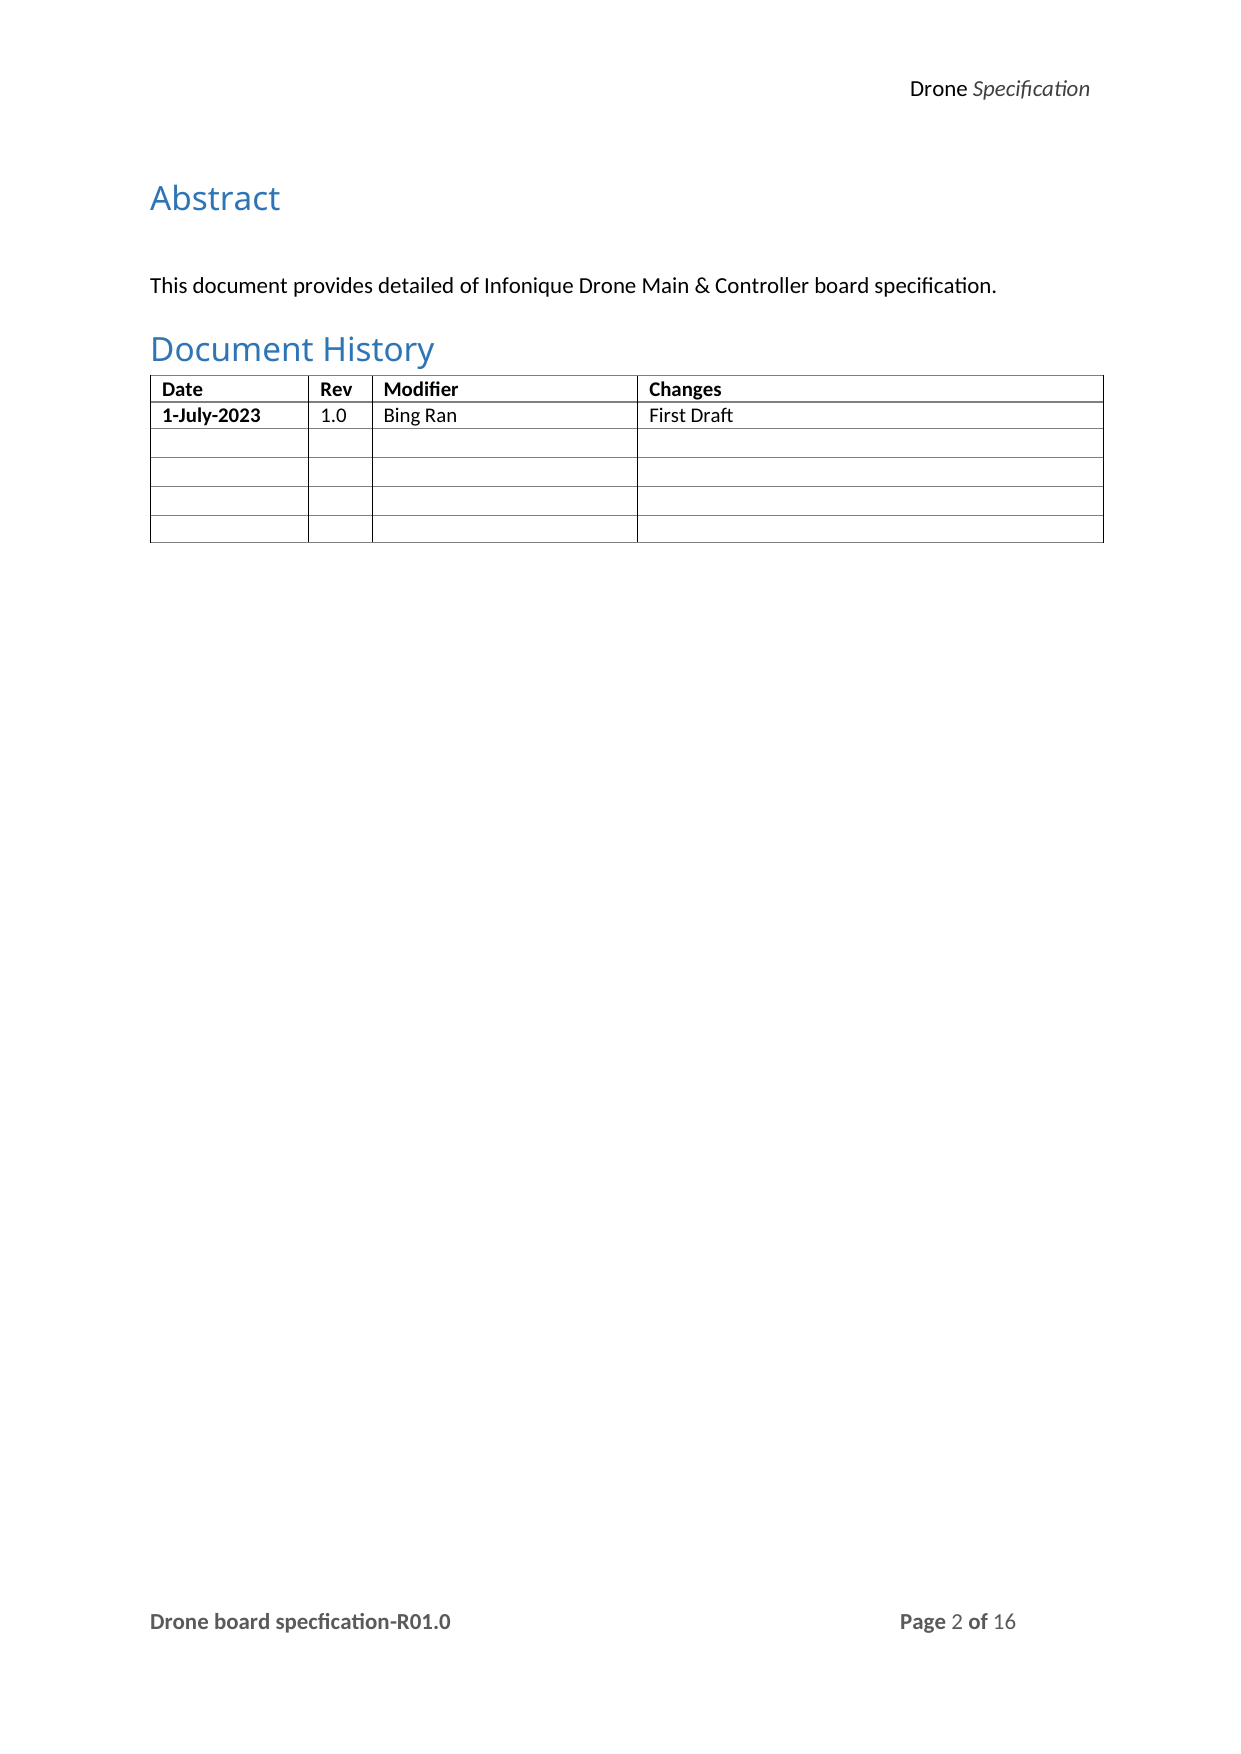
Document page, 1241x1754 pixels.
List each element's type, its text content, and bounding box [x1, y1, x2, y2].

table_cell [638, 458, 1103, 486]
table_cell [373, 458, 637, 486]
table_cell [373, 429, 637, 457]
table_cell Bing Ran [373, 403, 637, 428]
table_cell [151, 487, 308, 515]
table_cell [151, 458, 308, 486]
table_cell [309, 516, 372, 542]
subtitle Abstract [150, 175, 1090, 220]
text This document provides detailed of Infonique Drone Main & Controller board specification. [150, 271, 1090, 299]
table_header Changes [638, 376, 1103, 401]
table_cell [151, 429, 308, 457]
table_cell [638, 516, 1103, 542]
table_header Date [151, 376, 308, 401]
table_cell [309, 458, 372, 486]
table_cell 1.0 [309, 403, 372, 428]
table_header Rev [309, 376, 372, 401]
subtitle Document History [150, 326, 1090, 371]
table_header Modifier [373, 376, 637, 401]
table_cell [638, 487, 1103, 515]
table_cell [373, 516, 637, 542]
table_cell 1-July-2023 [151, 403, 308, 428]
table_cell First Draft [638, 403, 1103, 428]
table_cell [309, 429, 372, 457]
table_cell [151, 516, 308, 542]
table_cell [309, 487, 372, 515]
table_cell [373, 487, 637, 515]
table_cell [638, 429, 1103, 457]
